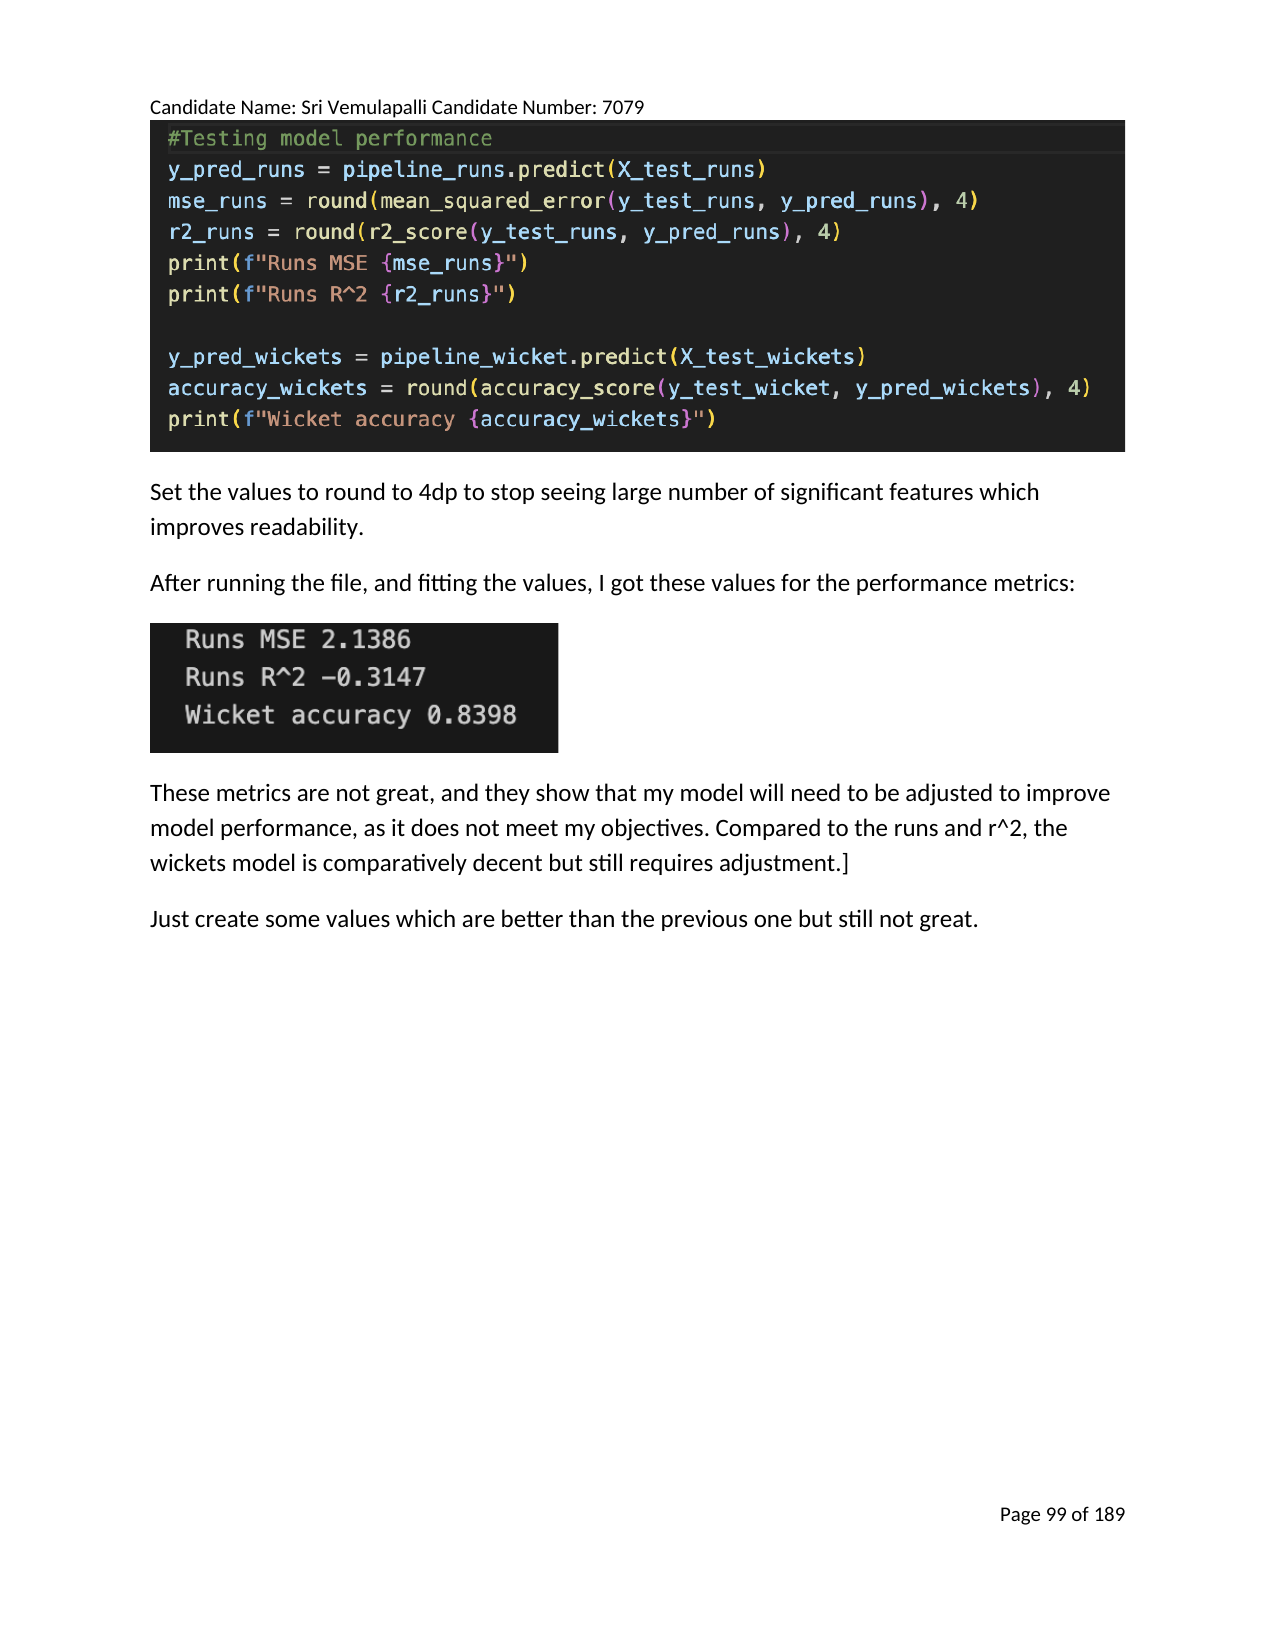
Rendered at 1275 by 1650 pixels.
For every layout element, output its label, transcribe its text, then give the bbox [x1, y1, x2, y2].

text Just create some values which are better than the previous one but still not great. [150, 903, 1125, 933]
text Set the values to round to 4dp to stop seeing large number of significant features which improves readability. [150, 476, 1125, 542]
picture [150, 120, 1125, 452]
text These metrics are not great, and they show that my model will need to be adjusted to improve model performance, as it does not meet my objectives. Compared to the runs and r^2, the wickets model is comparatively decent but still requires adjustment.] [150, 777, 1125, 877]
text After running the file, and fitting the values, I got these values for the performance metrics: [150, 567, 1125, 598]
picture [150, 623, 559, 753]
